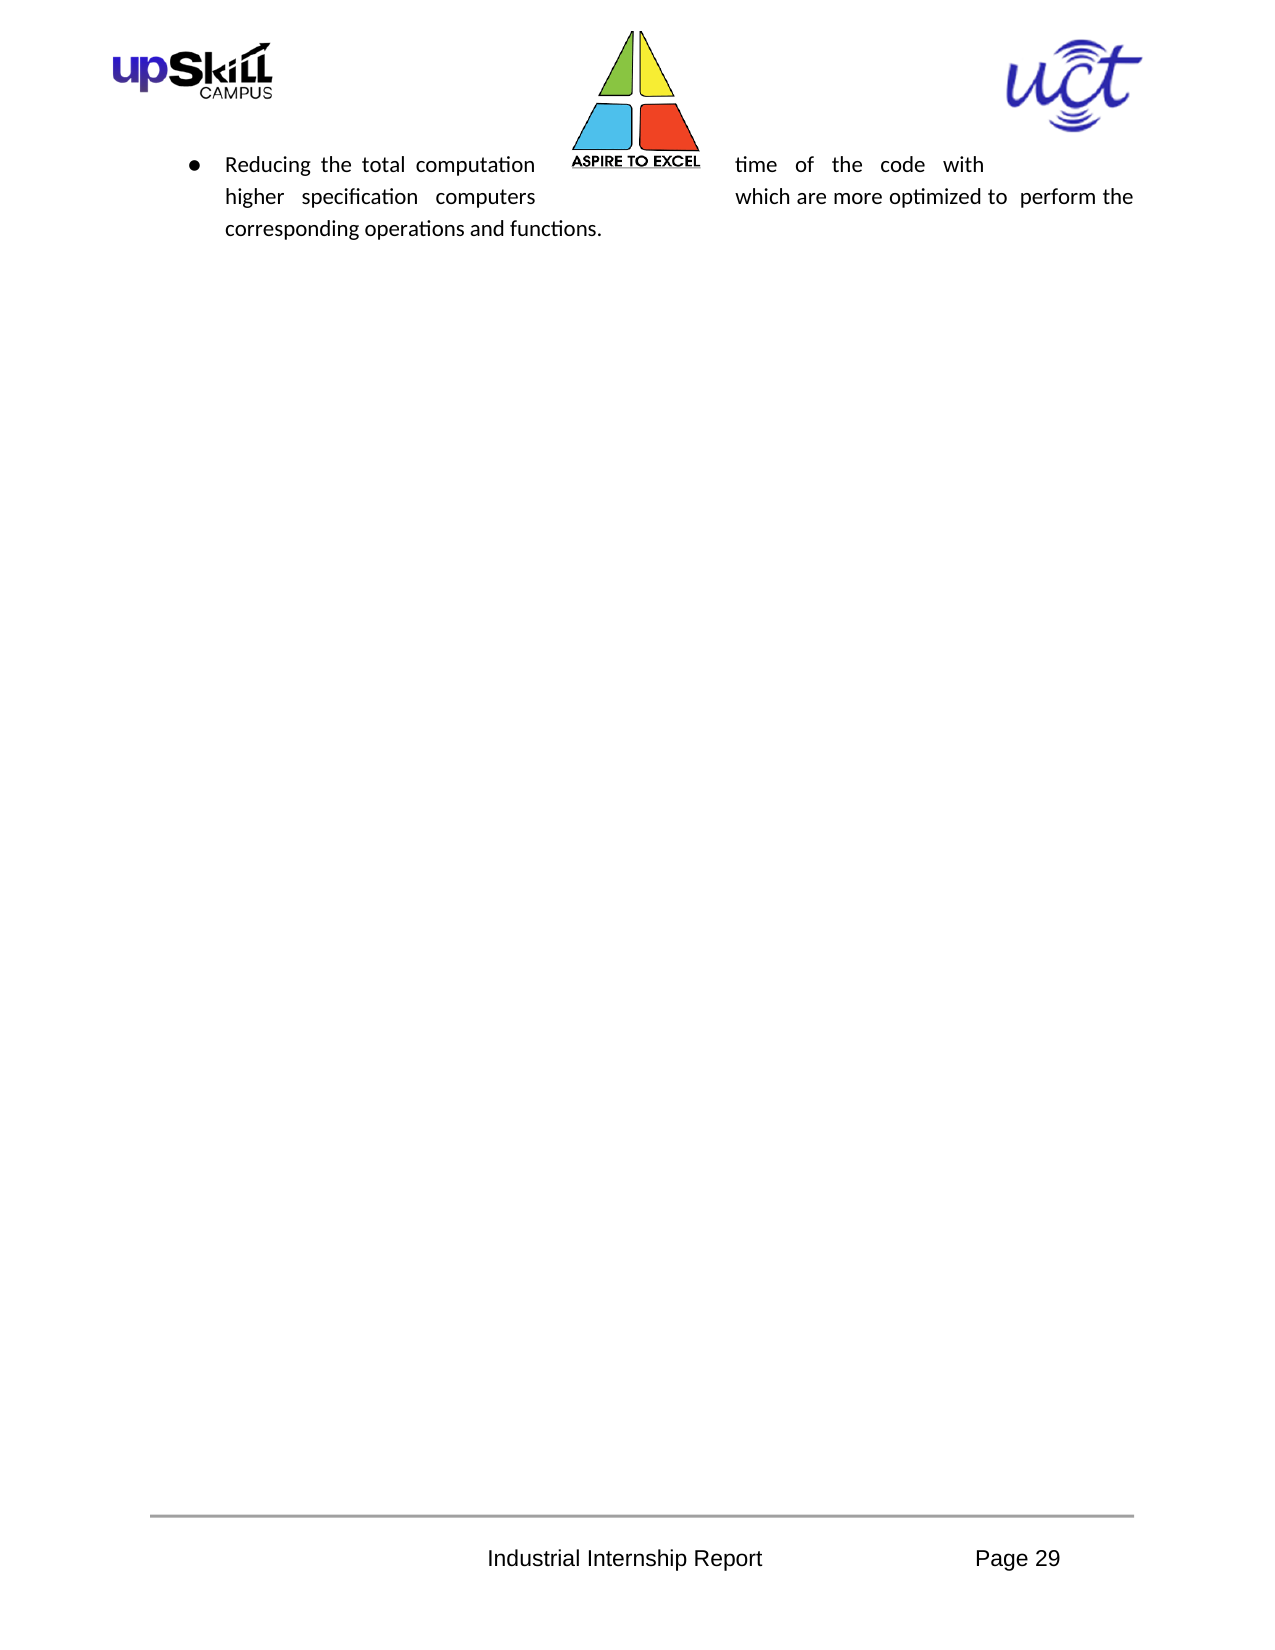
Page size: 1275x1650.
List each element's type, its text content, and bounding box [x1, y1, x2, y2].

picture [1003, 31, 1147, 133]
list Reducing the total computation time of the code with higher specification computers which are more optimized to perform the corresponding operations and functions. [187, 150, 1134, 242]
picture [85, 31, 300, 102]
picture [554, 31, 717, 150]
